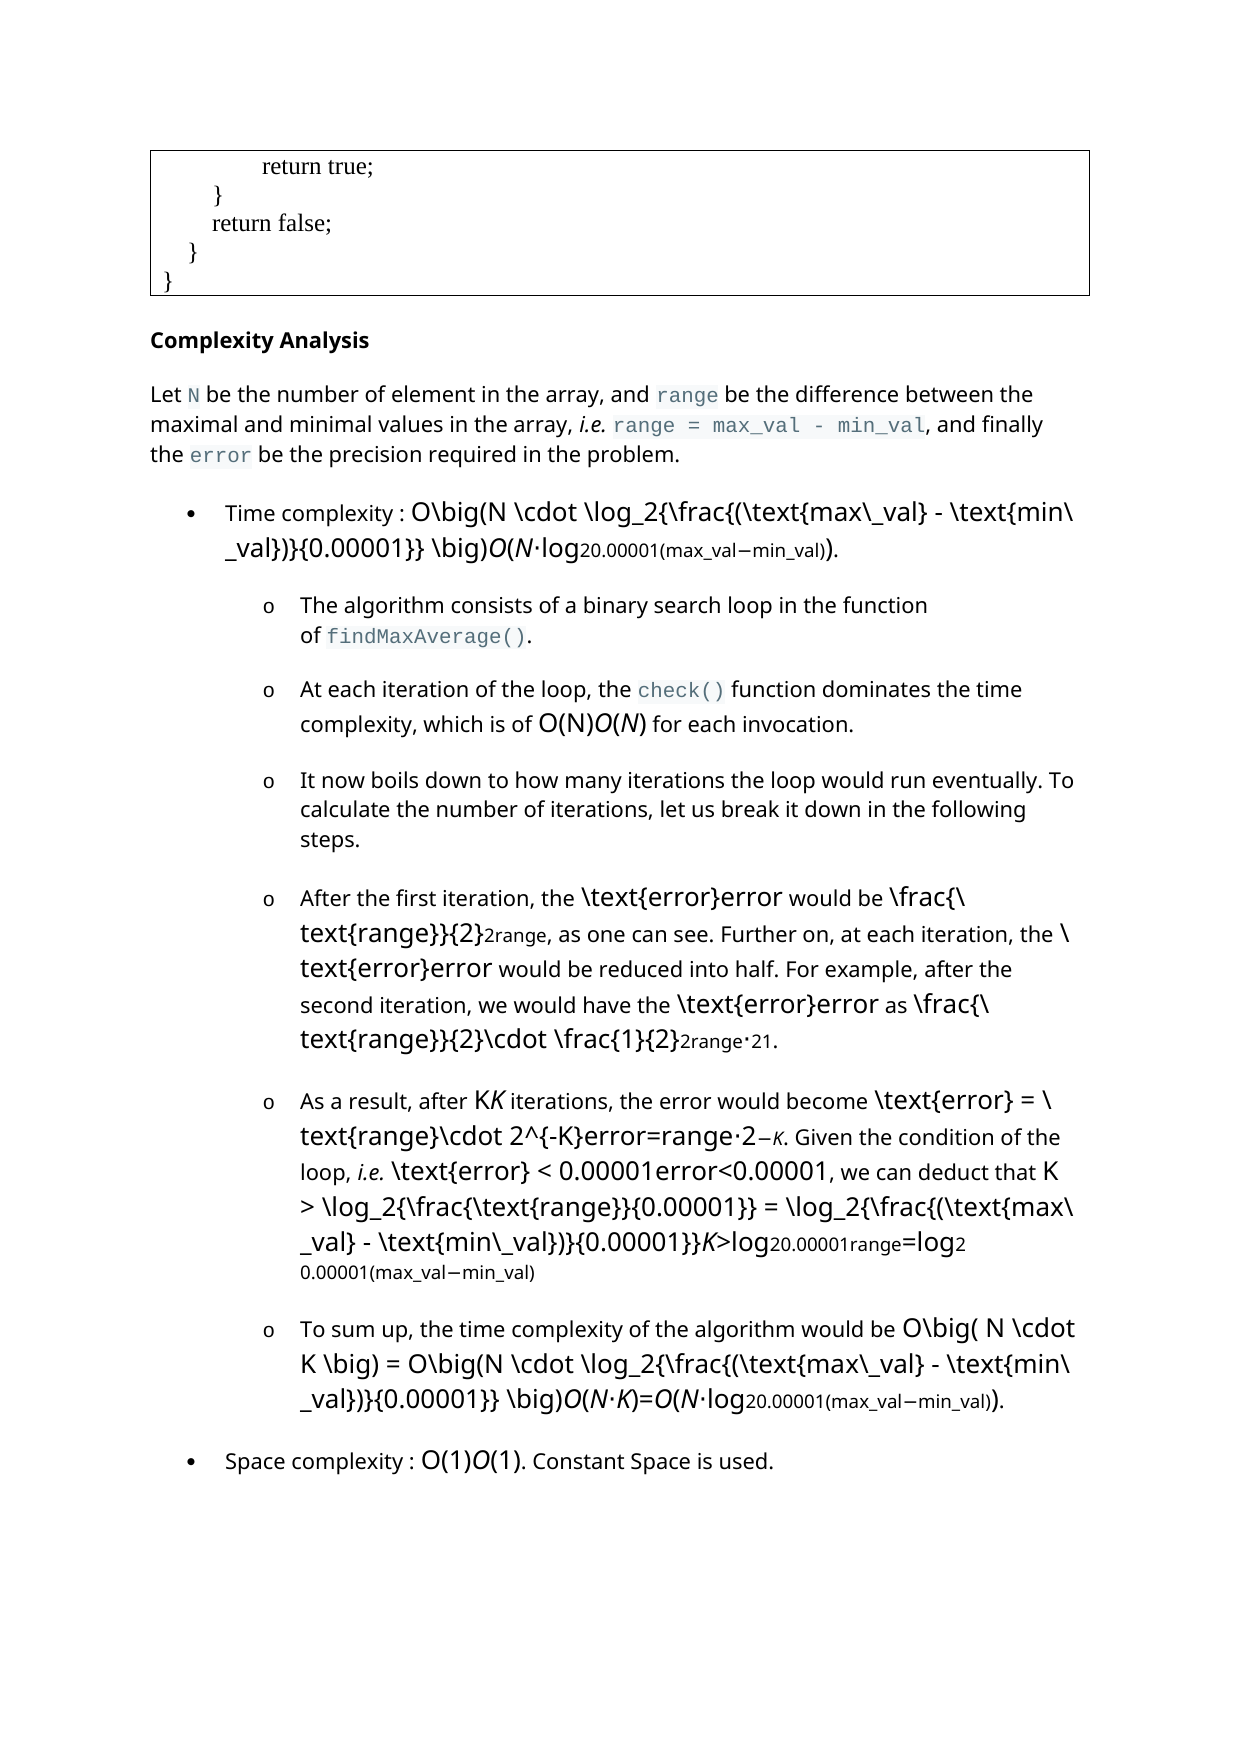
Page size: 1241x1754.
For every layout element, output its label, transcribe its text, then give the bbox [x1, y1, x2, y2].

list At each iteration of the loop, the check() function dominates the time complexity, which is of O(N)O(N) for each invocation. [262, 674, 1090, 740]
list The algorithm consists of a binary search loop in the function of findMaxAverage(). [262, 590, 1090, 649]
text Complexity Analysis [150, 324, 1090, 354]
list It now boils down to how many iterations the loop would run eventually. To calculate the number of iterations, let us break it down in the following steps. [262, 765, 1090, 854]
list As a result, after KK iterations, the error would become \text{error} = \text{range}\cdot 2^{-K}error=range⋅2−K. Given the condition of the loop, i.e. \text{error} < 0.00001error<0.00001, we can deduct that K > \log_2{\frac{\text{range}}{0.00001}} = \log_2{\frac{(\text{max\_val} - \text{min\_val})}{0.00001}}K>log2​0.00001range​=log2​0.00001(max_val−min_val)​ [262, 1082, 1090, 1285]
list Time complexity : O\big(N \cdot \log_2{\frac{(\text{max\_val} - \text{min\_val})}{0.00001}} \big)O(N⋅log2​0.00001(max_val−min_val)​). [187, 494, 1090, 565]
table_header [151, 151, 1089, 295]
list Space complexity : O(1)O(1). Constant Space is used. [187, 1441, 1090, 1477]
list After the first iteration, the \text{error}error would be \frac{\text{range}}{2}2range​, as one can see. Further on, at each iteration, the \text{error}error would be reduced into half. For example, after the second iteration, we would have the \text{error}error as \frac{\text{range}}{2}\cdot \frac{1}{2}2range​⋅21​. [262, 879, 1090, 1057]
text Let N be the number of element in the array, and range be the difference between the maximal and minimal values in the array, i.e. range = max_val - min_val, and finally the error be the precision required in the problem. [150, 379, 1090, 469]
list To sum up, the time complexity of the algorithm would be O\big( N \cdot K \big) = O\big(N \cdot \log_2{\frac{(\text{max\_val} - \text{min\_val})}{0.00001}} \big)O(N⋅K)=O(N⋅log2​0.00001(max_val−min_val)​). [262, 1310, 1090, 1416]
